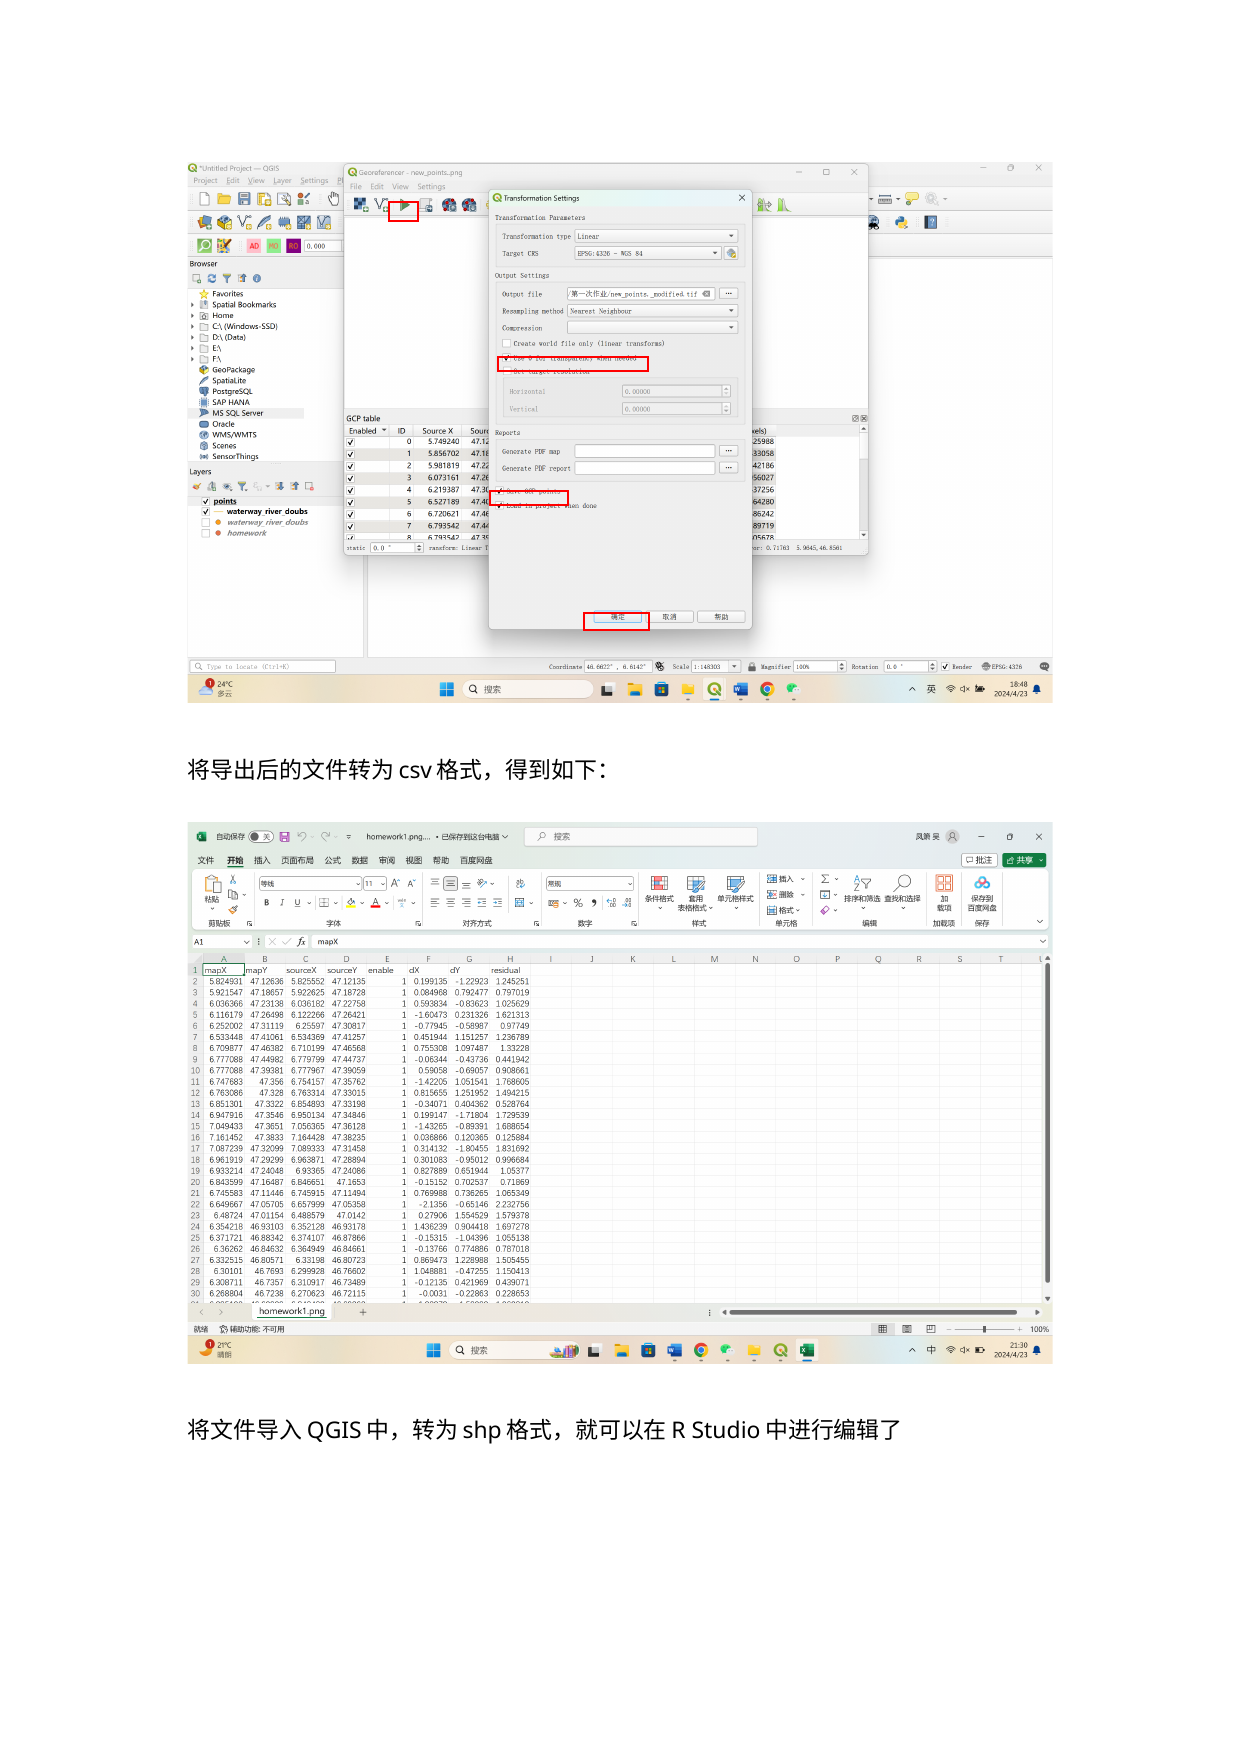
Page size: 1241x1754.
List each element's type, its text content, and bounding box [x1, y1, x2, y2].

text 将导出后的文件转为csv格式，得到如下： [187, 736, 1053, 801]
picture [187, 822, 1053, 1364]
text 将文件导入QGIS中，转为shp格式，就可以在R Studio中进行编辑了 [187, 1396, 1053, 1461]
picture [187, 162, 1053, 703]
